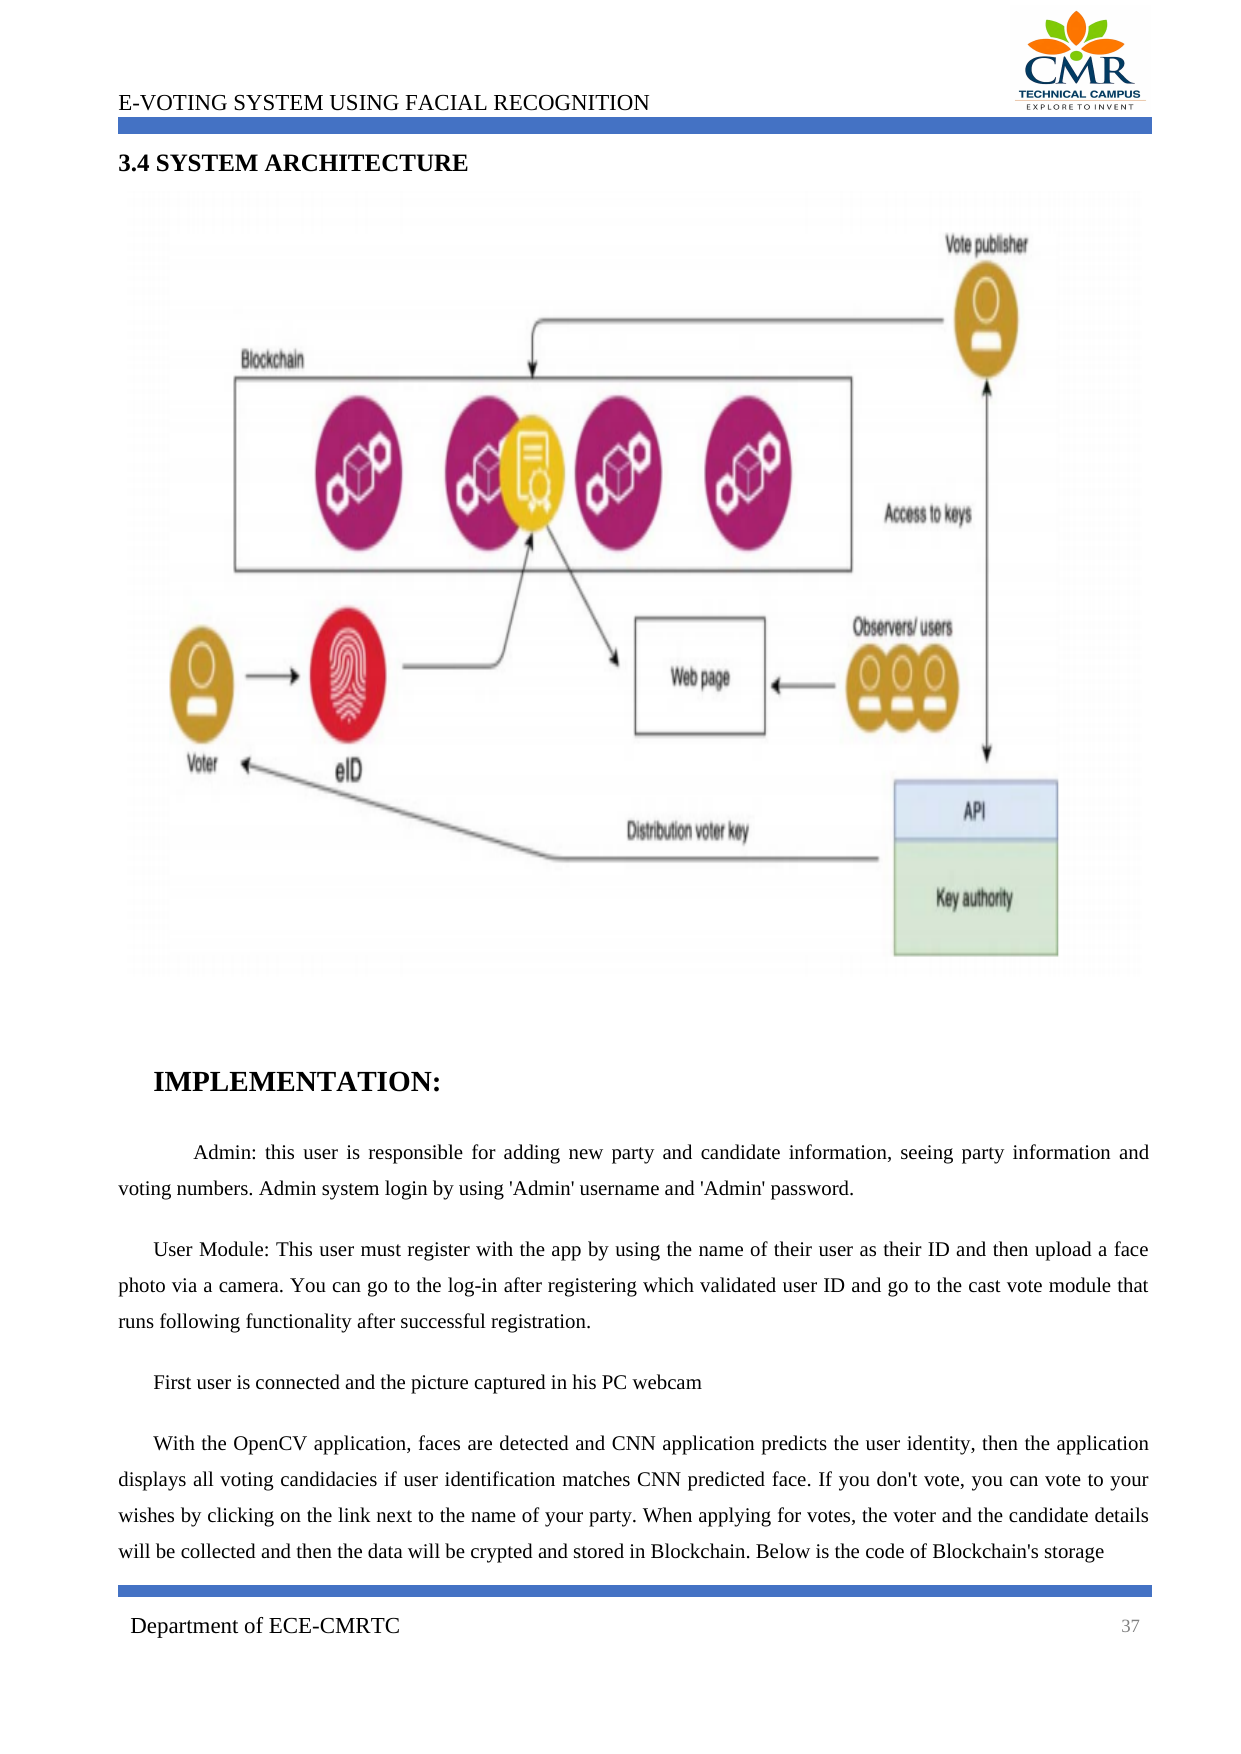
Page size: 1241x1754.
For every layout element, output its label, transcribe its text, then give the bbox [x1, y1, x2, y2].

text 3.4 SYSTEM ARCHITECTURE [118, 134, 1152, 177]
text User Module: This user must register with the app by using the name of their user as their ID and then upload a face photo via a camera. You can go to the log-in after registering which validated user ID and go to the cast vote module that runs following functionality after successful registration. [118, 1237, 1152, 1333]
picture [1010, 5, 1152, 116]
text First user is connected and the picture captured in his PC webcam [118, 1370, 1152, 1394]
text Admin: this user is responsible for adding new party and candidate information, seeing party information and voting numbers. Admin system login by using 'Admin' username and 'Admin' password. [118, 1140, 1152, 1200]
text IMPLEMENTATION: [118, 1064, 1152, 1098]
picture [127, 191, 1142, 977]
text With the OpenCV application, faces are detected and CNN application predicts the user identity, then the application displays all voting candidacies if user identification matches CNN predicted face. If you don't vote, you can vote to your wishes by clicking on the link next to the name of your party. When applying for votes, the voter and the candidate details will be collected and then the data will be crypted and stored in Blockchain. Below is the code of Blockchain's storage [118, 1431, 1152, 1563]
